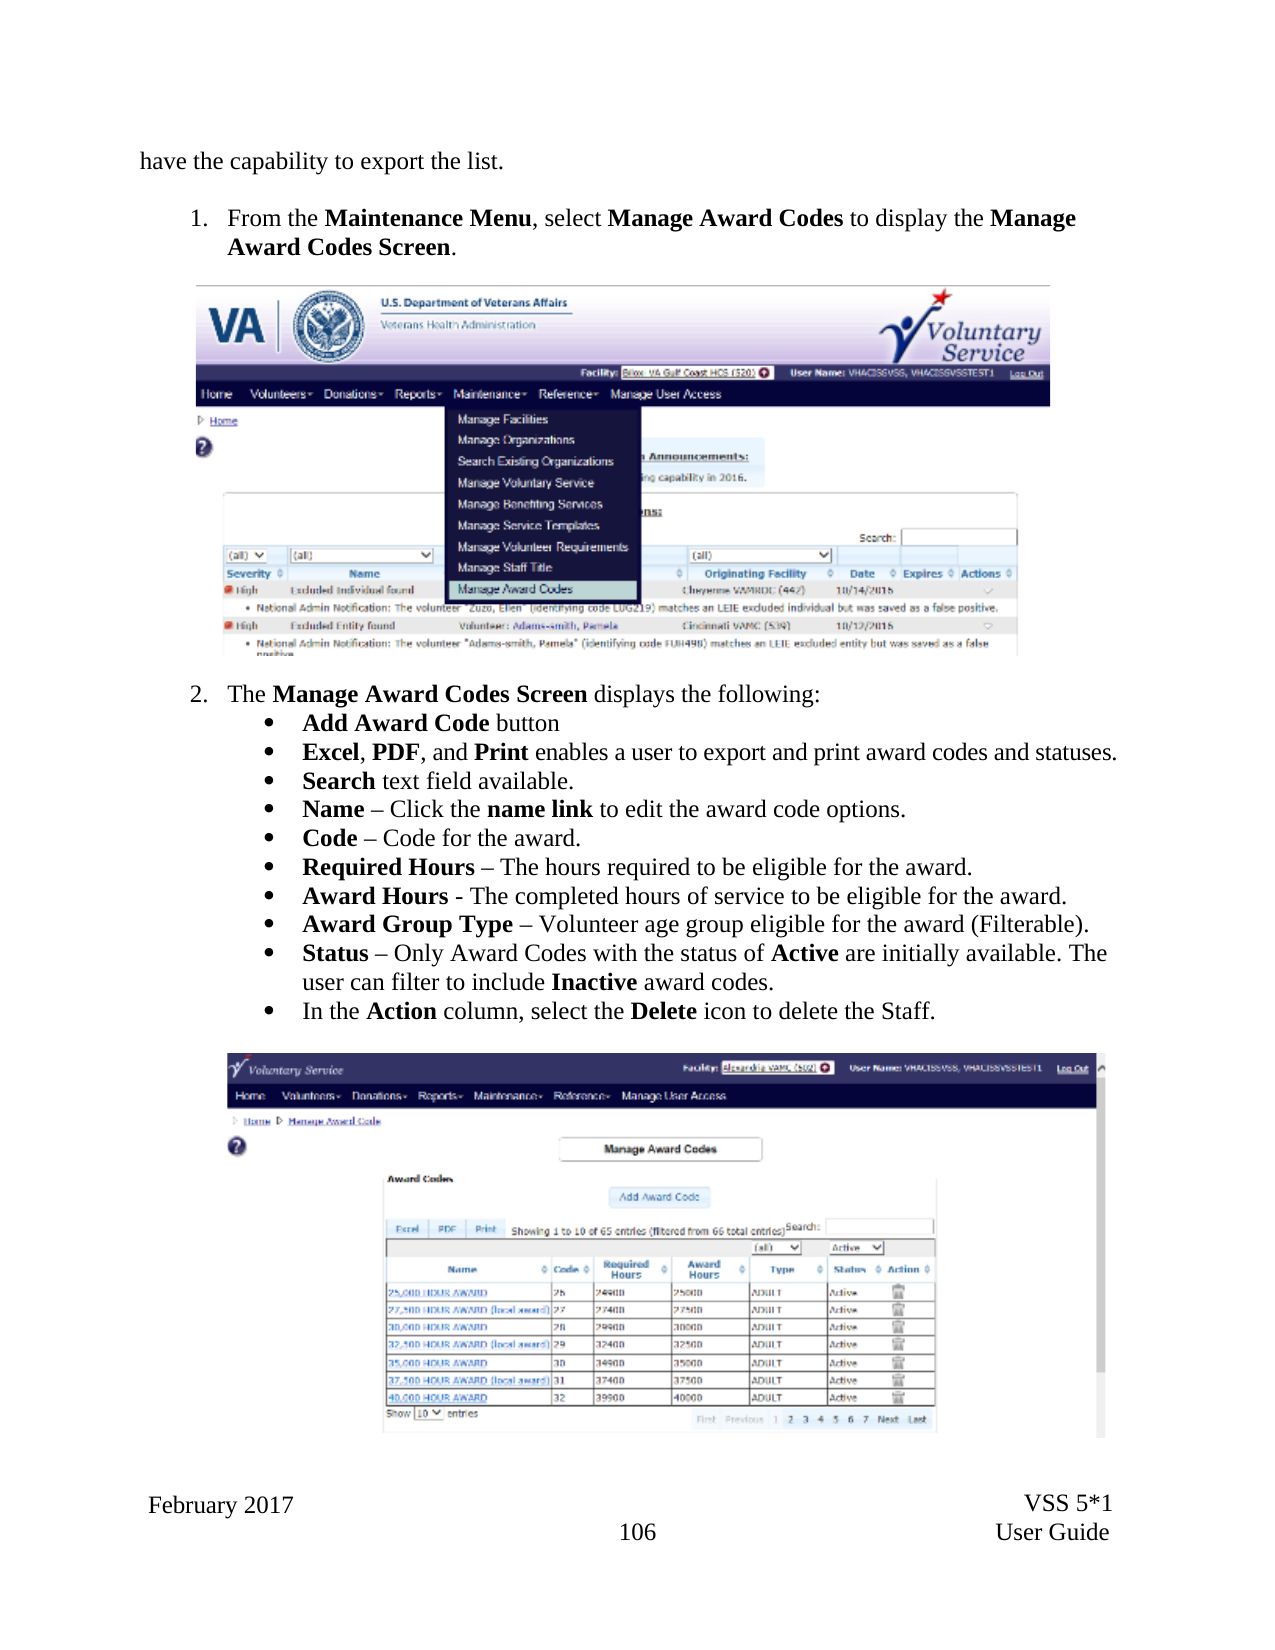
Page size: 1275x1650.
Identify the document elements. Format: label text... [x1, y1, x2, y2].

list Excel, PDF, and Print enables a user to export and print award codes and statuses. [264, 737, 1137, 766]
list Status – Only Award Codes with the status of Active are initially available. The user can filter to include Inactive award codes. [264, 938, 1137, 996]
list Award Group Type – Volunteer age group eligible for the award (Filterable). [264, 909, 1137, 938]
list Add Award Code button [264, 708, 1137, 737]
list The Manage Award Codes Screen displays the following: [189, 679, 1137, 708]
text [139, 146, 1137, 174]
picture [195, 285, 1051, 656]
list Search text field available. [264, 766, 1137, 794]
list From the Maintenance Menu, select Manage Award Codes to display the Manage Award Codes Screen. [189, 203, 1137, 261]
list In the Action column, select the Delete icon to delete the Staff. [264, 996, 1137, 1024]
list Award Hours - The completed hours of service to be eligible for the award. [264, 881, 1137, 909]
list Code – Code for the award. [264, 823, 1137, 852]
list Required Hours – The hours required to be eligible for the award. [264, 852, 1137, 881]
list Name – Click the name link to edit the award code options. [264, 794, 1137, 823]
picture [227, 1053, 1106, 1438]
